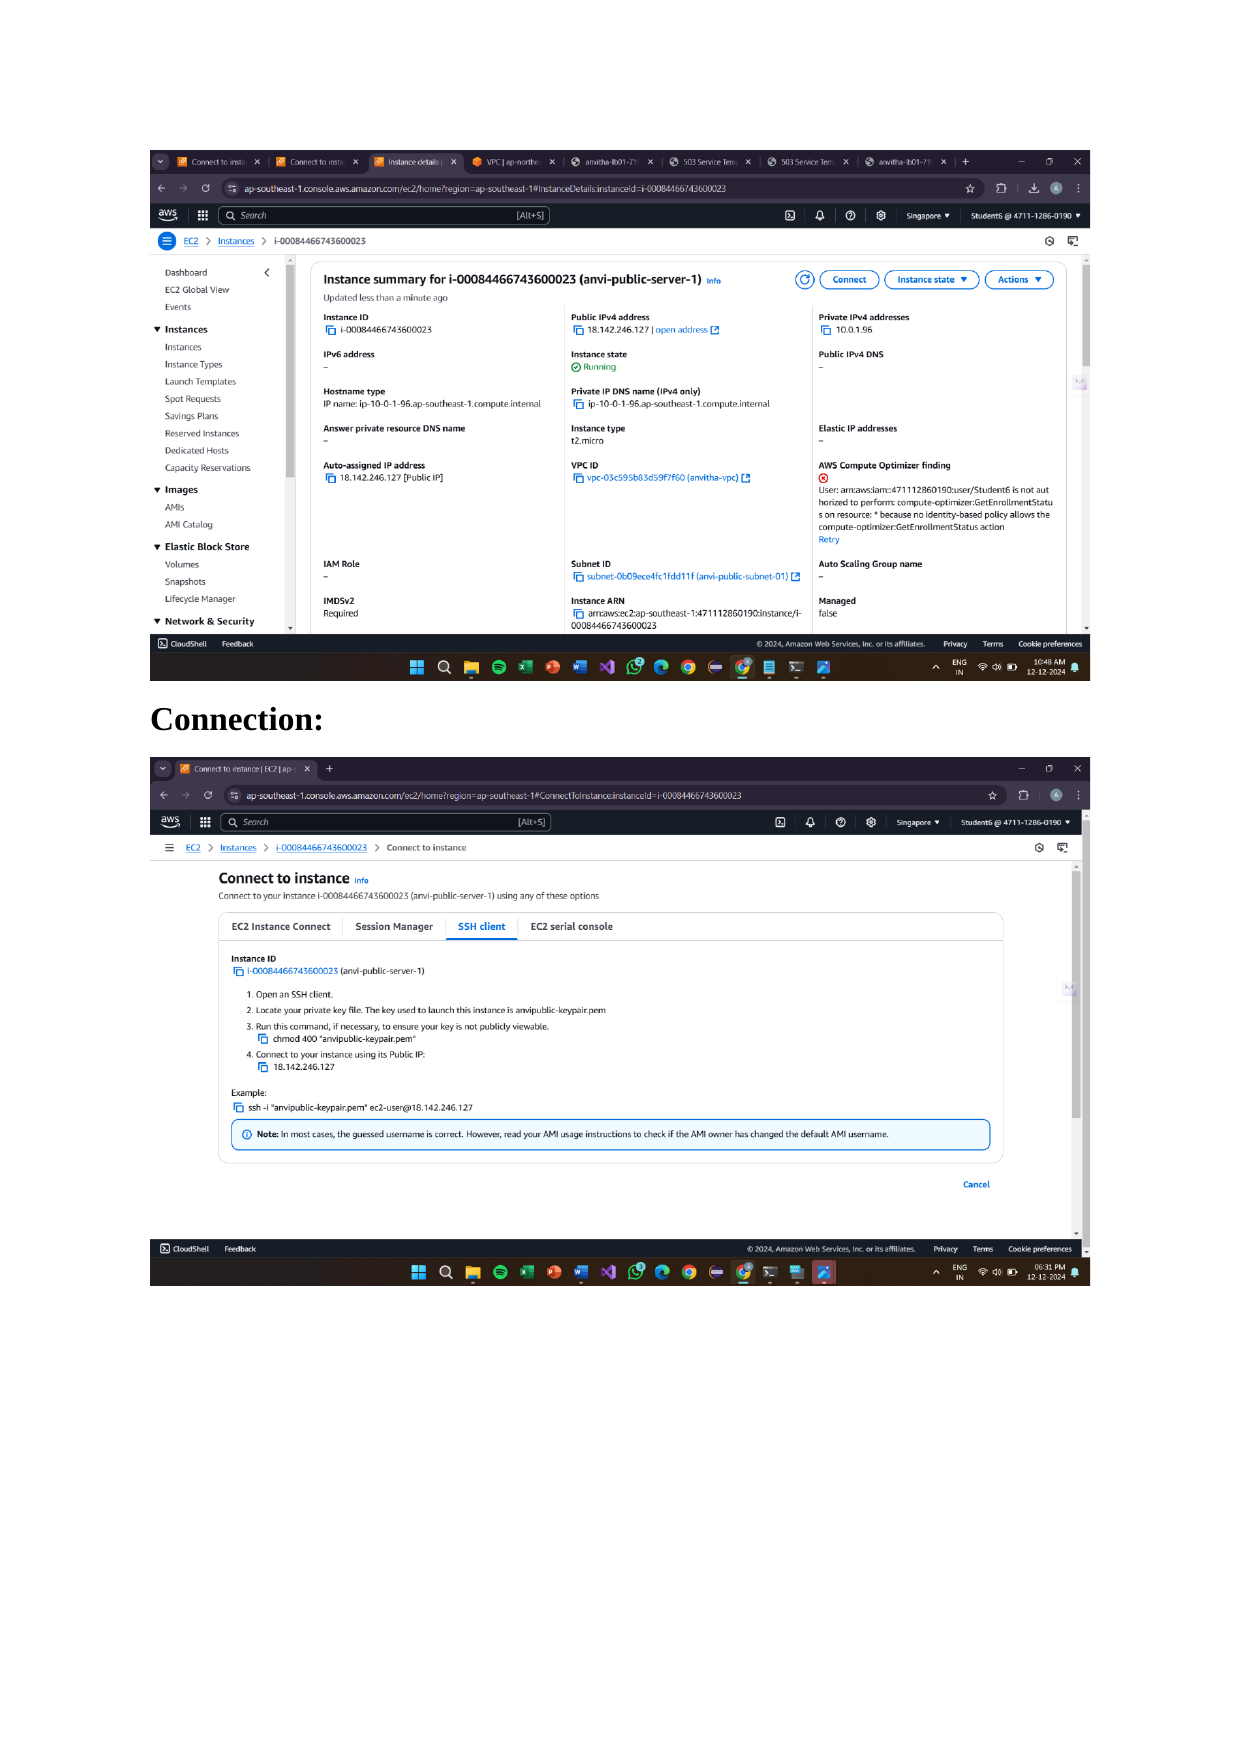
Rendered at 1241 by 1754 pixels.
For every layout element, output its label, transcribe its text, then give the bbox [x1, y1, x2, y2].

picture [150, 150, 1091, 681]
picture [150, 757, 1091, 1286]
text Connection: [150, 699, 1090, 737]
